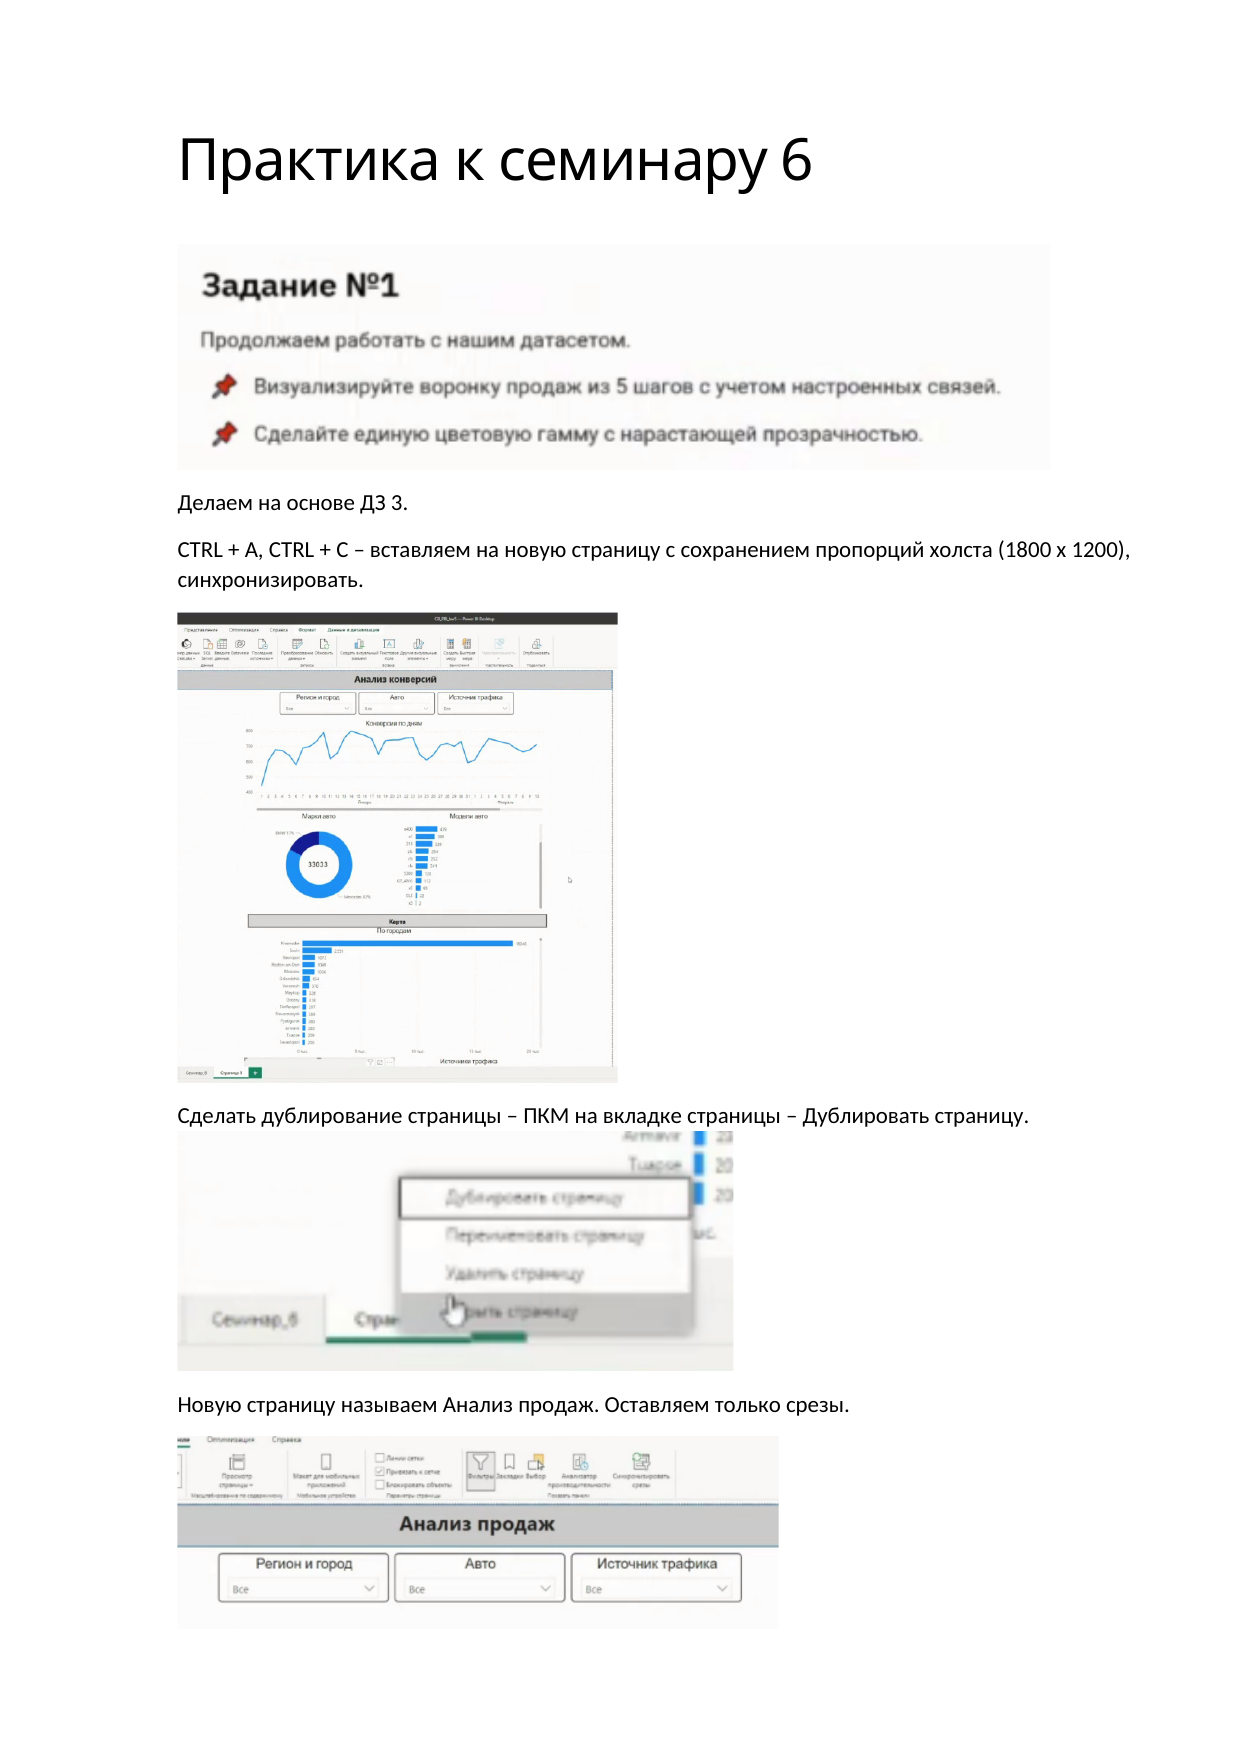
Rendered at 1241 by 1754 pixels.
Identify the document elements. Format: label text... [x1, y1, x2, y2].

title Практика к семинару 6 [177, 118, 1152, 198]
picture [177, 244, 1051, 470]
picture [177, 1131, 734, 1371]
picture [177, 612, 618, 1083]
text CTRL + A, CTRL + C – вставляем на новую страницу с сохранением пропорций холста (1800 х 1200), синхронизировать. [177, 535, 1152, 593]
text Делаем на основе ДЗ 3. [177, 488, 1152, 516]
text Новую страницу называем Анализ продаж. Оставляем только срезы. [177, 1390, 1152, 1418]
picture [177, 1436, 779, 1629]
